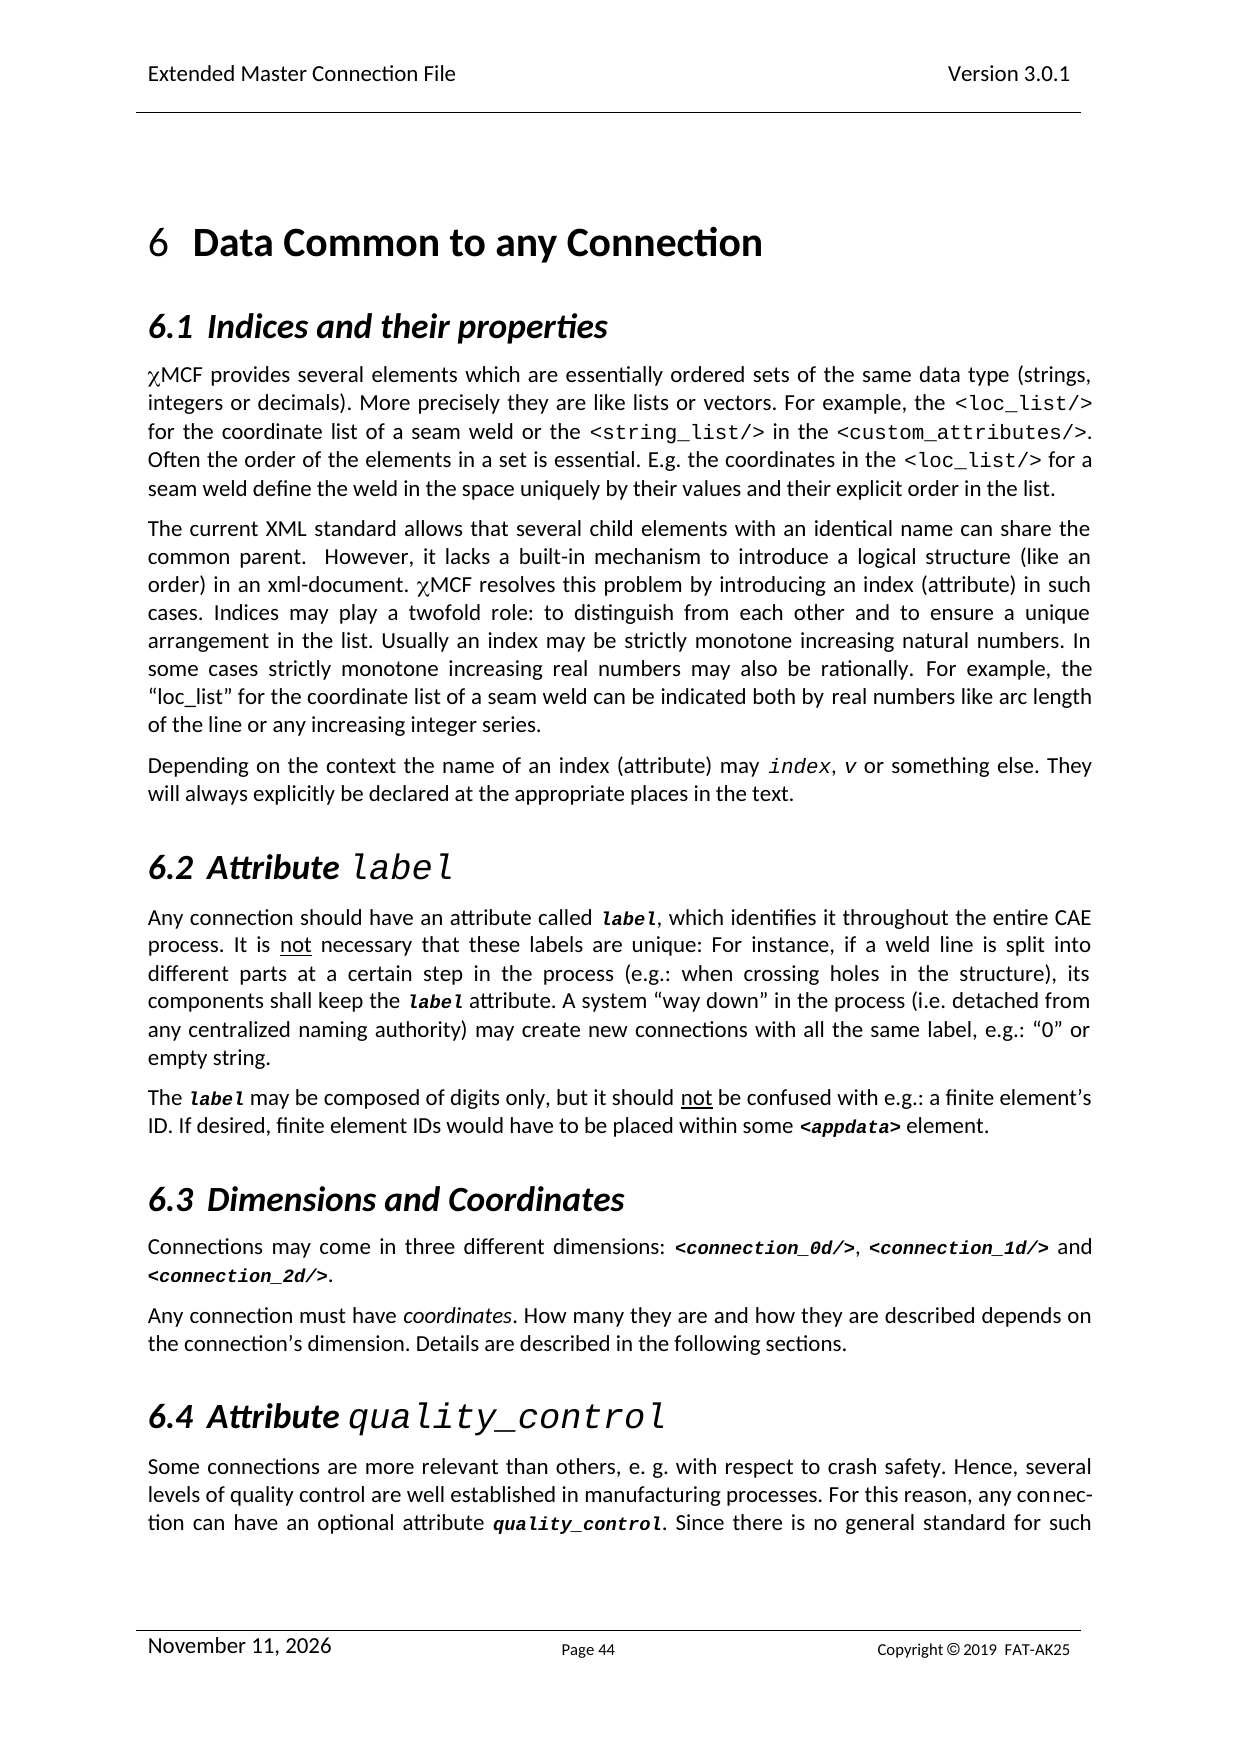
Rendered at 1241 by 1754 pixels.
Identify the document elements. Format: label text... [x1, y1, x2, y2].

text The current XML standard allows that several child elements with an identical name can share the common parent. However, it lacks a built-in mechanism to introduce a logical structure (like an order) in an xml-document. MCF resolves this problem by introducing an index (attribute) in such cases. Indices may play a twofold role: to distinguish from each other and to ensure a unique arrangement in the list. Usually an index may be strictly monotone increasing natural numbers. In some cases strictly monotone increasing real numbers may also be rationally. For example, the “loc_list” for the coordinate list of a seam weld can be indicated both by real numbers like arc length of the line or any increasing integer series. [148, 514, 1092, 738]
subtitle Attribute label [148, 845, 1092, 890]
text Depending on the context the name of an index (attribute) may index, v or something else. They will always explicitly be declared at the appropriate places in the text. [148, 751, 1092, 808]
subtitle Data Common to any Connection [148, 216, 1092, 267]
text Any connection must have coordinates. How many they are and how they are described depends on the connection’s dimension. Details are described in the following sections. [148, 1301, 1092, 1357]
text Connections may come in three different dimensions: <connection_0d/>, <connection_1d/> and <connection_2d/>. [148, 1232, 1092, 1288]
text MCF provides several elements which are essentially ordered sets of the same data type (strings, integers or decimals). More precisely they are like lists or vectors. For example, the <loc_list/> for the coordinate list of a seam weld or the <string_list/> in the <custom_attributes/>. Often the order of the elements in a set is essential. E.g. the coordinates in the <loc_list/> for a seam weld define the weld in the space uniquely by their values and their explicit order in the list. [148, 360, 1092, 502]
subtitle Attribute quality_control [148, 1394, 1092, 1439]
text Any connection should have an attribute called label, which identifies it throughout the entire CAE process. It is not necessary that these labels are unique: For instance, if a weld line is split into different parts at a certain step in the process (e.g.: when crossing holes in the structure), its components shall keep the label attribute. A system “way down” in the process (i.e. detached from any centralized naming authority) may create new connections with all the same label, e.g.: “0” or empty string. [148, 903, 1092, 1071]
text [148, 1452, 1092, 1536]
subtitle Dimensions and Coordinates [148, 1177, 1092, 1220]
subtitle Indices and their properties [148, 304, 1092, 348]
text The label may be composed of digits only, but it should not be confused with e.g.: a finite element’s ID. If desired, finite element IDs would have to be placed within some <appdata> element. [148, 1083, 1092, 1139]
